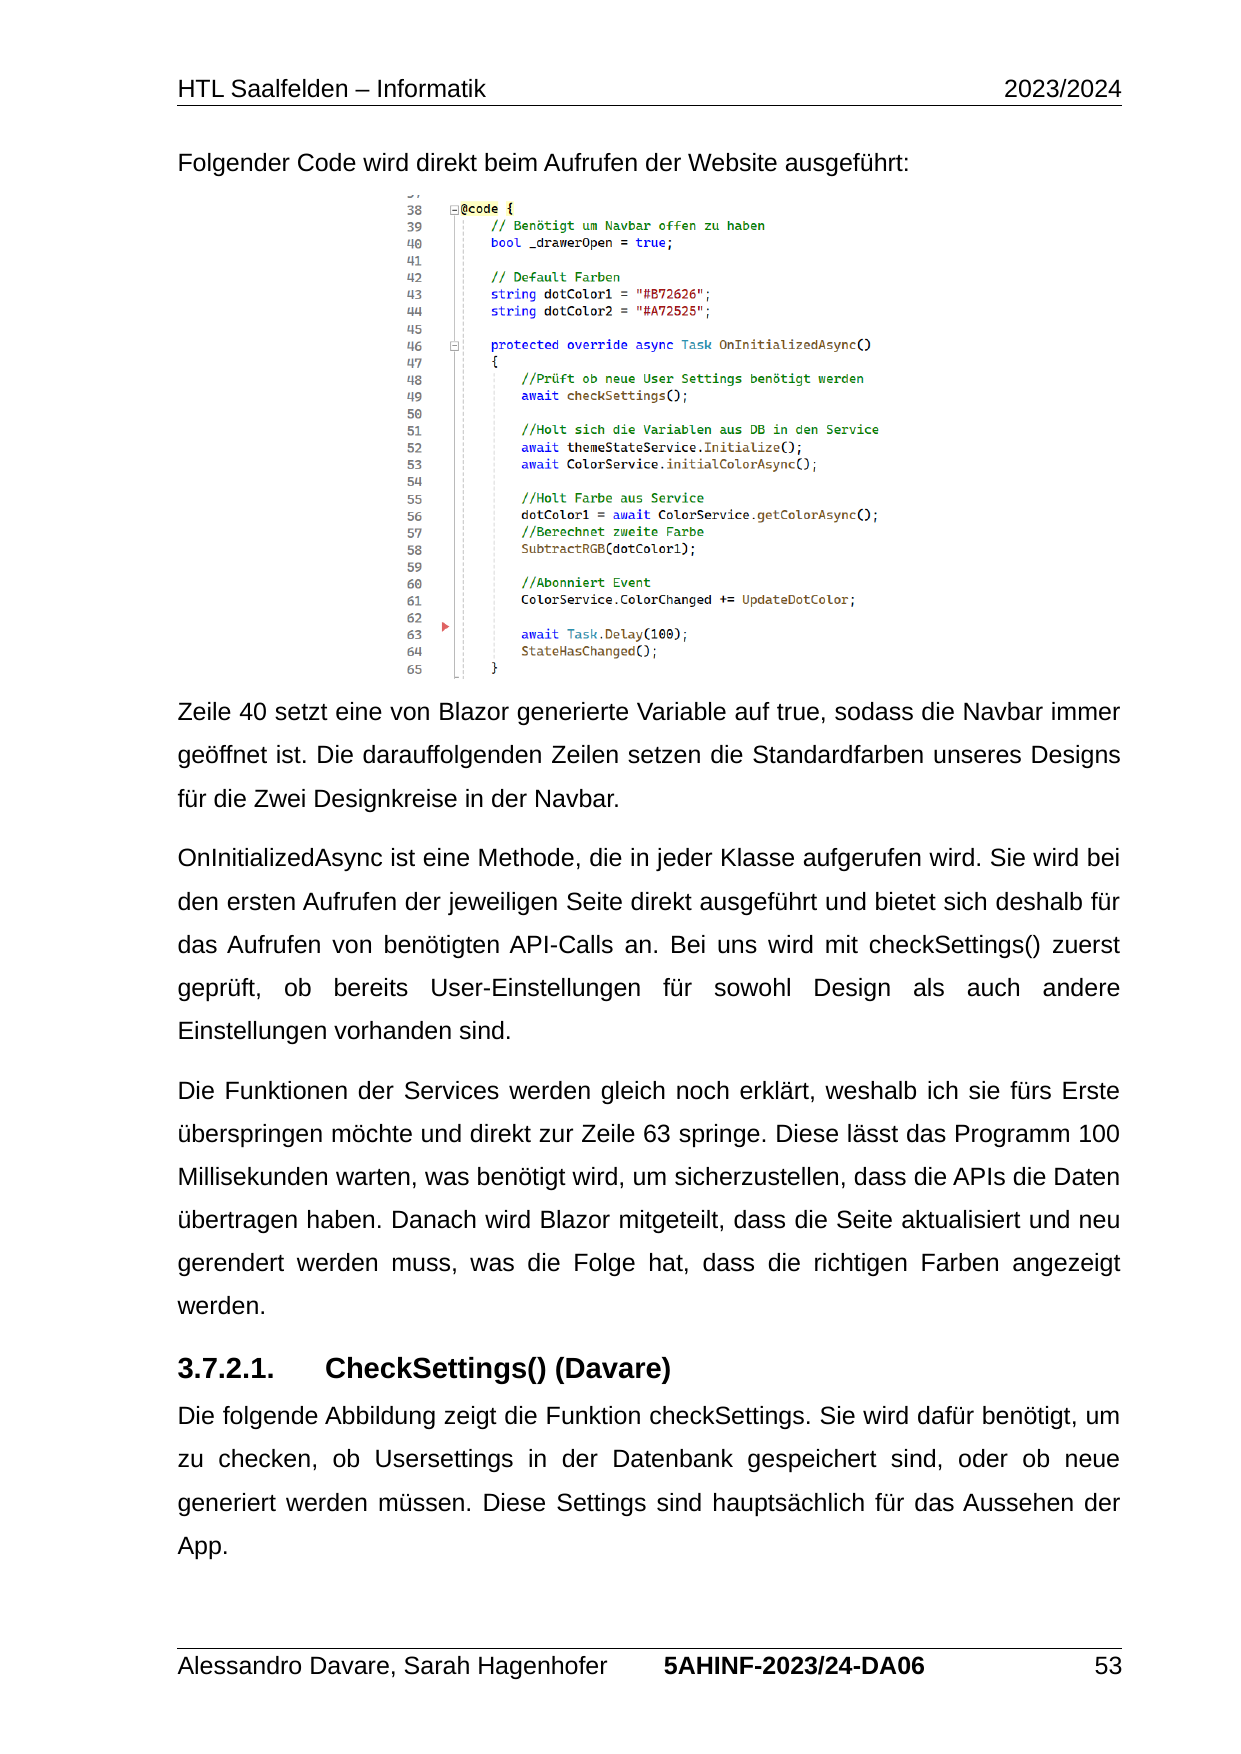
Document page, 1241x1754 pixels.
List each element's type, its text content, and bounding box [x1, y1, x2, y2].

text Die Funktionen der Services werden gleich noch erklärt, weshalb ich sie fürs Erste überspringen möchte und direkt zur Zeile 63 springe. Diese lässt das Programm 100 Millisekunden warten, was benötigt wird, um sicherzustellen, dass die APIs die Daten übertragen haben. Danach wird Blazor mitgeteilt, dass die Seite aktualisiert und neu gerendert werden muss, was die Folge hat, dass die richtigen Farben angezeigt werden. [177, 1076, 1122, 1320]
subtitle CheckSettings() (Davare) [177, 1351, 1122, 1384]
text Zeile 40 setzt eine von Blazor generierte Variable auf true, sodass die Navbar immer geöffnet ist. Die darauffolgenden Zeilen setzen die Standardfarben unseres Designs für die Zwei Designkreise in der Navbar. [177, 697, 1122, 812]
text OnInitializedAsync ist eine Methode, die in jeder Klasse aufgerufen wird. Sie wird bei den ersten Aufrufen der jeweiligen Seite direkt ausgeführt und bietet sich deshalb für das Aufrufen von benötigten API-Calls an. Bei uns wird mit checkSettings() zuerst geprüft, ob bereits User-Einstellungen für sowohl Design als auch andere Einstellungen vorhanden sind. [177, 843, 1122, 1044]
text Die folgende Abbildung zeigt die Funktion checkSettings. Sie wird dafür benötigt, um zu checken, ob Usersettings in der Datenbank gespeichert sind, oder ob neue generiert werden müssen. Diese Settings sind hauptsächlich für das Aussehen der App. [177, 1401, 1122, 1559]
text Folgender Code wird direkt beim Aufrufen der Website ausgeführt: [177, 148, 1122, 176]
picture [401, 195, 898, 679]
